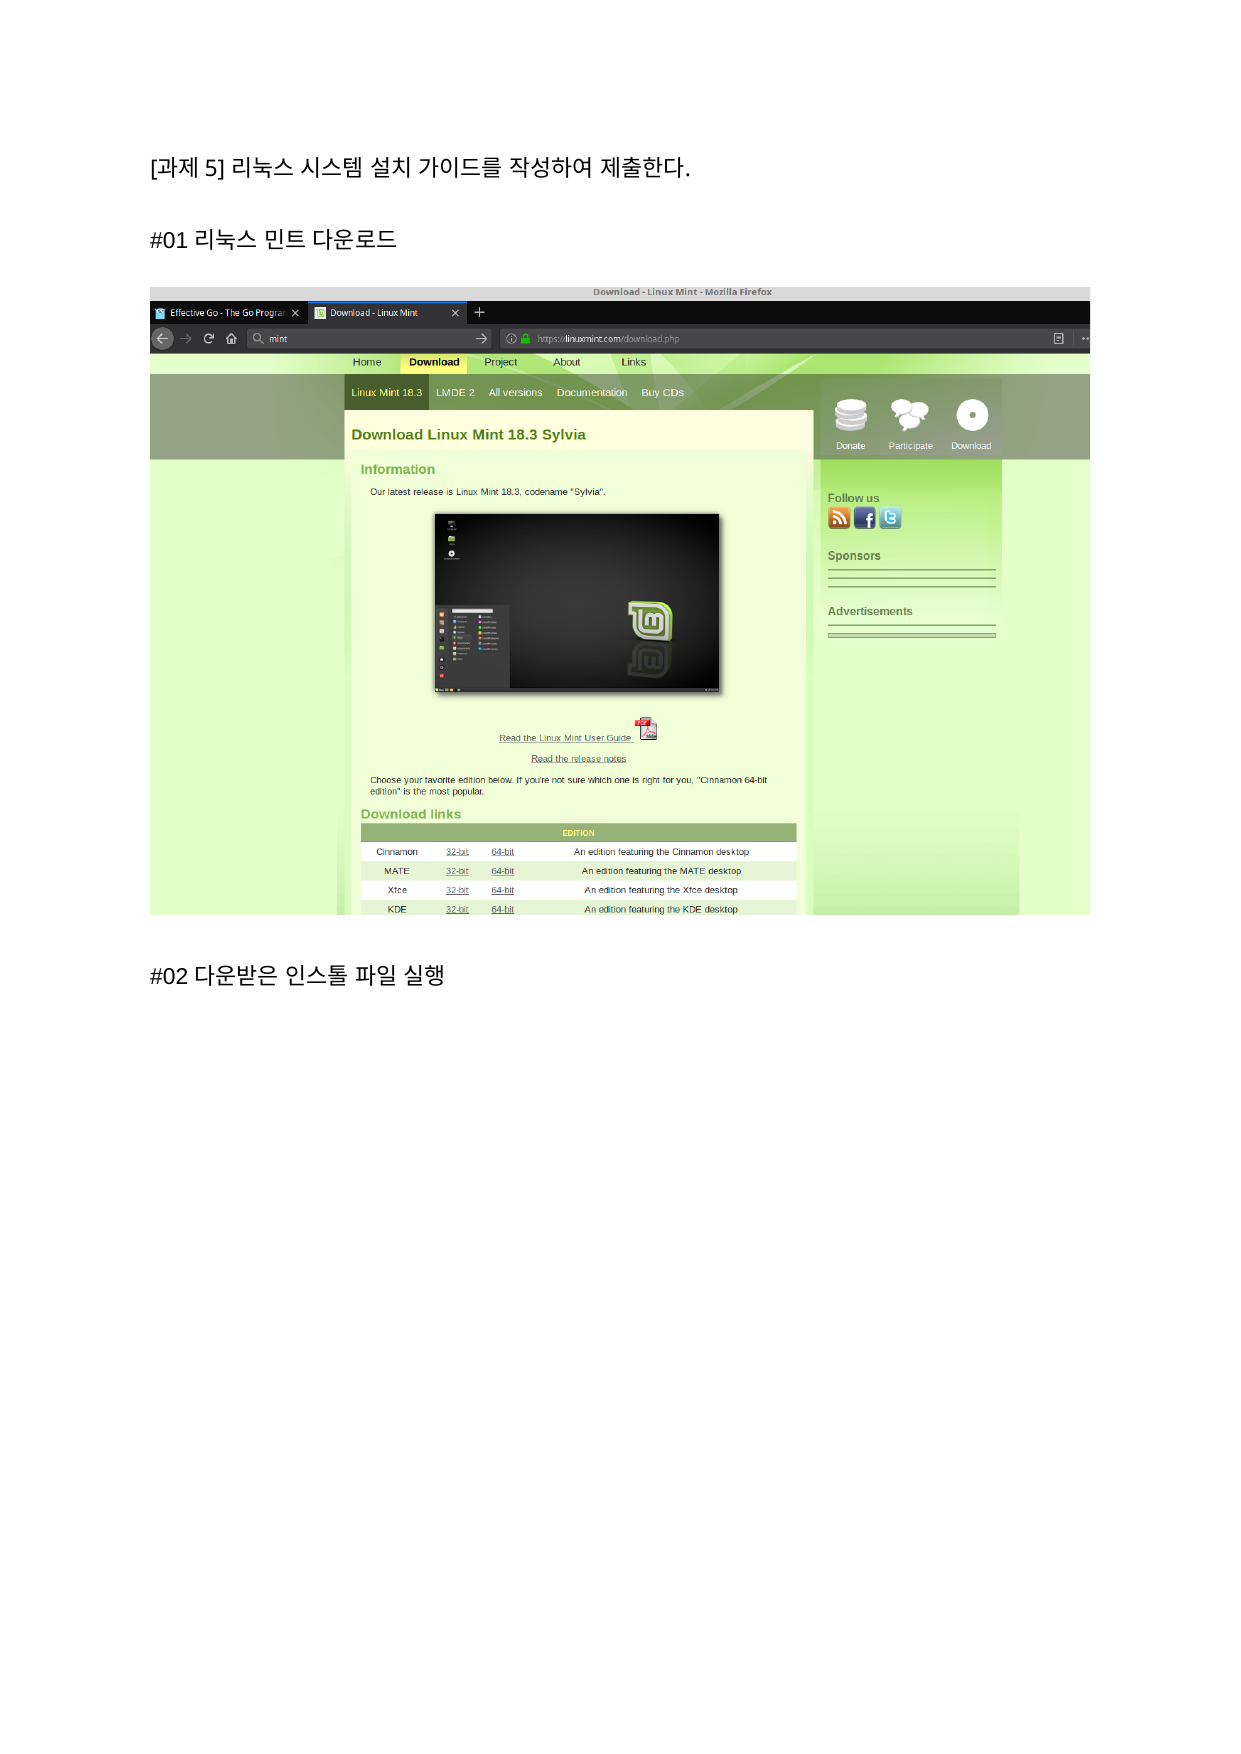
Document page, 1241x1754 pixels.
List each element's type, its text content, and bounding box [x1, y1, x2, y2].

text #01 리눅스 민트 다운로드 [150, 222, 1090, 255]
text [과제5] 리눅스 시스템 설치 가이드를 작성하여 제출한다. [150, 150, 1090, 183]
text #02 다운받은 인스톨 파일 실행 [150, 958, 1090, 991]
picture [150, 287, 1091, 915]
